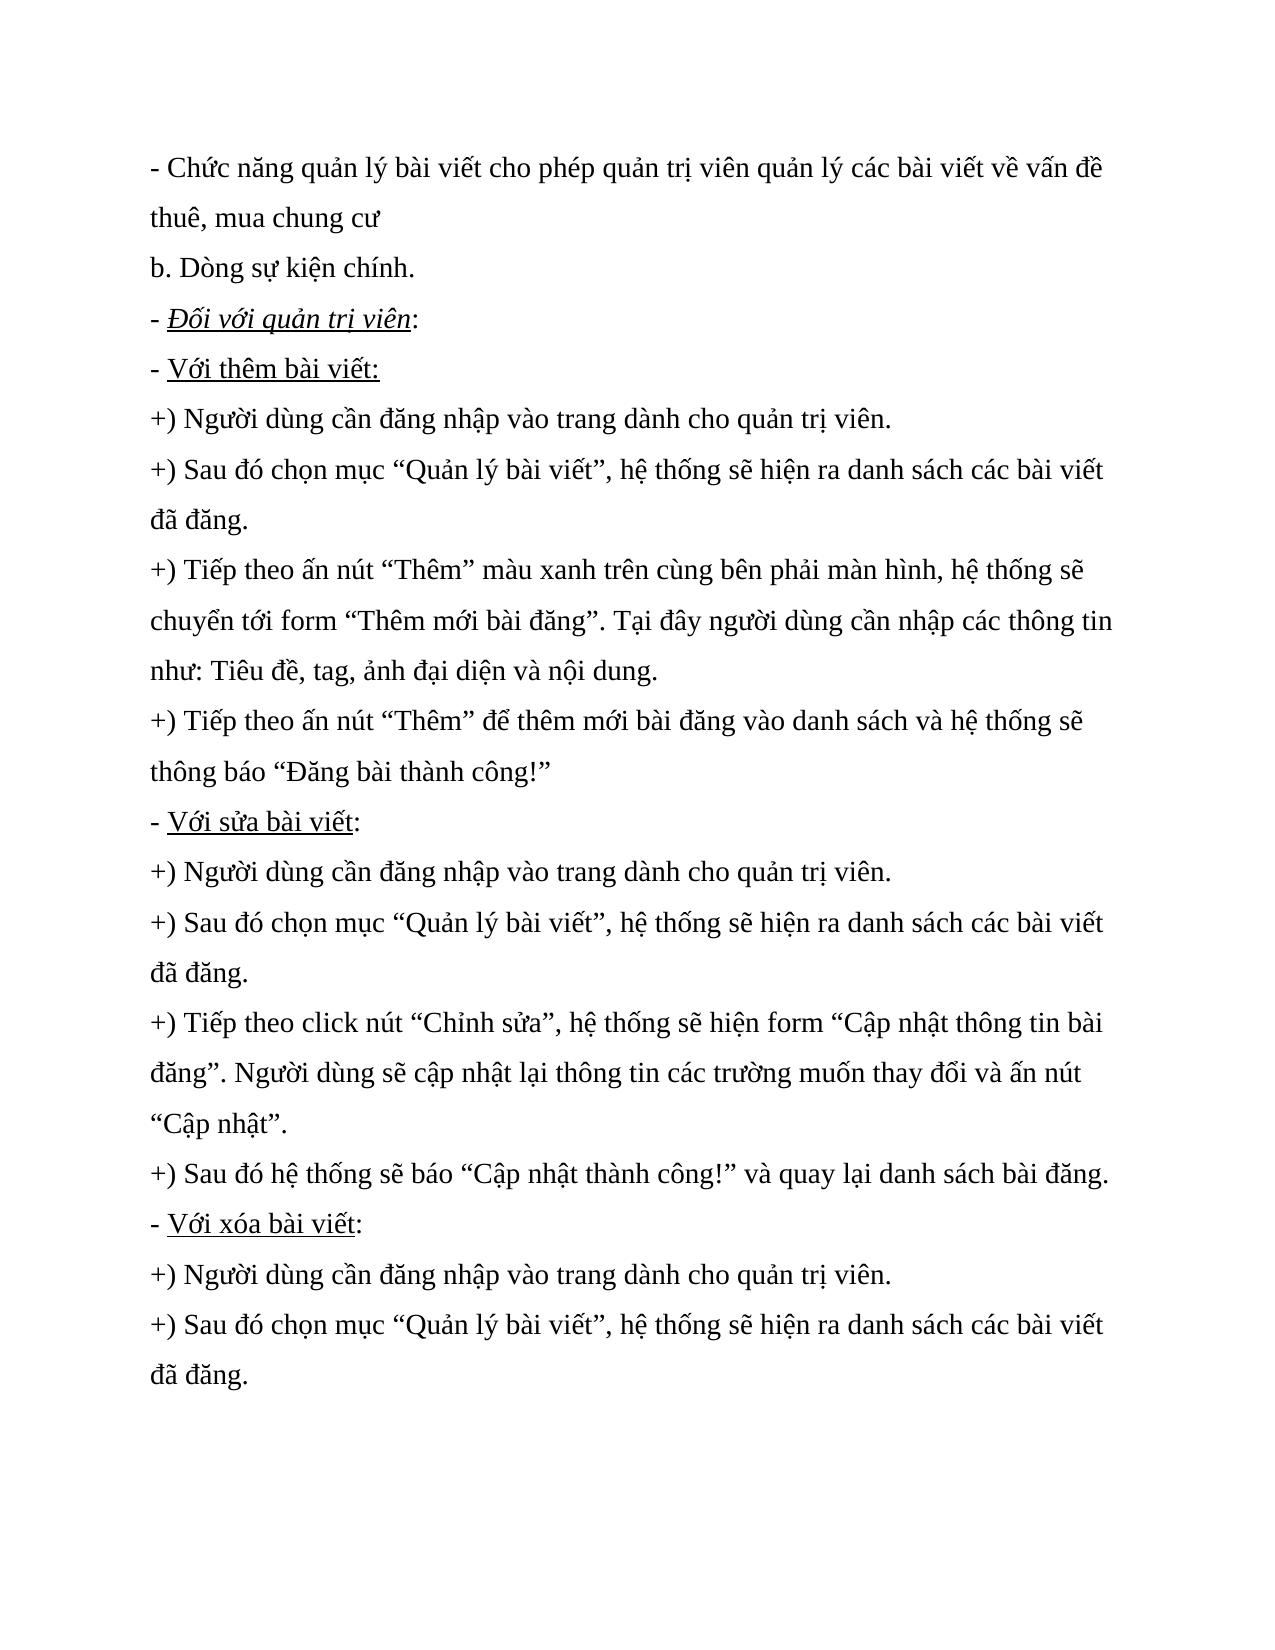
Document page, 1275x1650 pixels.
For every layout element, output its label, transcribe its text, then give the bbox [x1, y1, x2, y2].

text +) Sau đó chọn mục “Quản lý bài viết”, hệ thống sẽ hiện ra danh sách các bài viết đã đăng. [150, 1307, 1125, 1391]
text +) Tiếp theo ấn nút “Thêm” màu xanh trên cùng bên phải màn hình, hệ thống sẽ chuyển tới form “Thêm mới bài đăng”. Tại đây người dùng cần nhập các thông tin như: Tiêu đề, tag, ảnh đại diện và nội dung. [150, 552, 1125, 687]
text +) Người dùng cần đăng nhập vào trang dành cho quản trị viên. [150, 402, 1125, 435]
text - Với xóa bài viết: [150, 1207, 1125, 1240]
text +) Sau đó chọn mục “Quản lý bài viết”, hệ thống sẽ hiện ra danh sách các bài viết đã đăng. [150, 905, 1125, 988]
text +) Sau đó hệ thống sẽ báo “Cập nhật thành công!” và quay lại danh sách bài đăng. [150, 1156, 1125, 1190]
text - Đối với quản trị viên: [150, 301, 1125, 334]
text - Với sửa bài viết: [150, 804, 1125, 838]
text +) Tiếp theo ấn nút “Thêm” để thêm mới bài đăng vào danh sách và hệ thống sẽ thông báo “Đăng bài thành công!” [150, 703, 1125, 787]
text +) Sau đó chọn mục “Quản lý bài viết”, hệ thống sẽ hiện ra danh sách các bài viết đã đăng. [150, 452, 1125, 536]
text +) Tiếp theo click nút “Chỉnh sửa”, hệ thống sẽ hiện form “Cập nhật thông tin bài đăng”. Người dùng sẽ cập nhật lại thông tin các trường muốn thay đổi và ấn nút “Cập nhật”. [150, 1005, 1125, 1139]
text - Với thêm bài viết: [150, 351, 1125, 385]
text b. Dòng sự kiện chính. [150, 251, 1125, 284]
text - Chức năng quản lý bài viết cho phép quản trị viên quản lý các bài viết về vấn đề thuê, mua chung cư [150, 150, 1125, 234]
text +) Người dùng cần đăng nhập vào trang dành cho quản trị viên. [150, 854, 1125, 888]
text +) Người dùng cần đăng nhập vào trang dành cho quản trị viên. [150, 1257, 1125, 1290]
